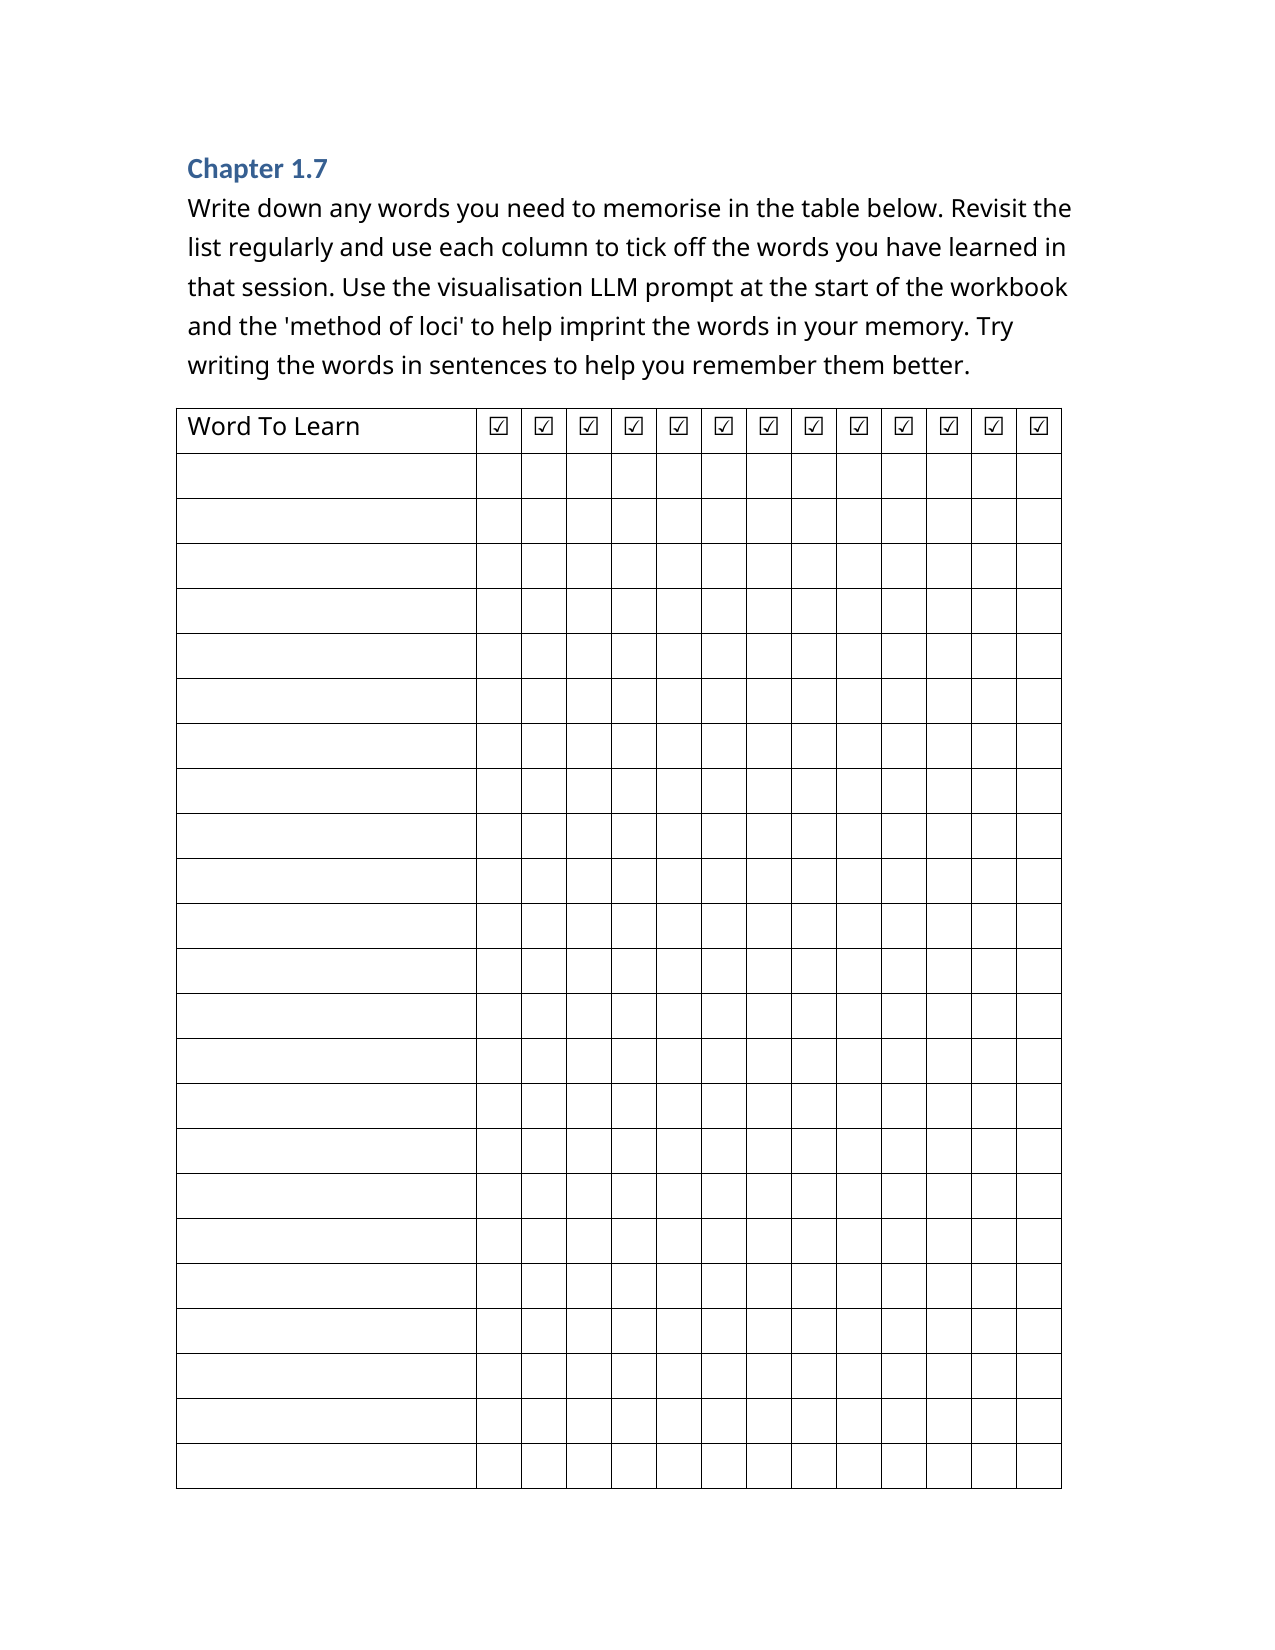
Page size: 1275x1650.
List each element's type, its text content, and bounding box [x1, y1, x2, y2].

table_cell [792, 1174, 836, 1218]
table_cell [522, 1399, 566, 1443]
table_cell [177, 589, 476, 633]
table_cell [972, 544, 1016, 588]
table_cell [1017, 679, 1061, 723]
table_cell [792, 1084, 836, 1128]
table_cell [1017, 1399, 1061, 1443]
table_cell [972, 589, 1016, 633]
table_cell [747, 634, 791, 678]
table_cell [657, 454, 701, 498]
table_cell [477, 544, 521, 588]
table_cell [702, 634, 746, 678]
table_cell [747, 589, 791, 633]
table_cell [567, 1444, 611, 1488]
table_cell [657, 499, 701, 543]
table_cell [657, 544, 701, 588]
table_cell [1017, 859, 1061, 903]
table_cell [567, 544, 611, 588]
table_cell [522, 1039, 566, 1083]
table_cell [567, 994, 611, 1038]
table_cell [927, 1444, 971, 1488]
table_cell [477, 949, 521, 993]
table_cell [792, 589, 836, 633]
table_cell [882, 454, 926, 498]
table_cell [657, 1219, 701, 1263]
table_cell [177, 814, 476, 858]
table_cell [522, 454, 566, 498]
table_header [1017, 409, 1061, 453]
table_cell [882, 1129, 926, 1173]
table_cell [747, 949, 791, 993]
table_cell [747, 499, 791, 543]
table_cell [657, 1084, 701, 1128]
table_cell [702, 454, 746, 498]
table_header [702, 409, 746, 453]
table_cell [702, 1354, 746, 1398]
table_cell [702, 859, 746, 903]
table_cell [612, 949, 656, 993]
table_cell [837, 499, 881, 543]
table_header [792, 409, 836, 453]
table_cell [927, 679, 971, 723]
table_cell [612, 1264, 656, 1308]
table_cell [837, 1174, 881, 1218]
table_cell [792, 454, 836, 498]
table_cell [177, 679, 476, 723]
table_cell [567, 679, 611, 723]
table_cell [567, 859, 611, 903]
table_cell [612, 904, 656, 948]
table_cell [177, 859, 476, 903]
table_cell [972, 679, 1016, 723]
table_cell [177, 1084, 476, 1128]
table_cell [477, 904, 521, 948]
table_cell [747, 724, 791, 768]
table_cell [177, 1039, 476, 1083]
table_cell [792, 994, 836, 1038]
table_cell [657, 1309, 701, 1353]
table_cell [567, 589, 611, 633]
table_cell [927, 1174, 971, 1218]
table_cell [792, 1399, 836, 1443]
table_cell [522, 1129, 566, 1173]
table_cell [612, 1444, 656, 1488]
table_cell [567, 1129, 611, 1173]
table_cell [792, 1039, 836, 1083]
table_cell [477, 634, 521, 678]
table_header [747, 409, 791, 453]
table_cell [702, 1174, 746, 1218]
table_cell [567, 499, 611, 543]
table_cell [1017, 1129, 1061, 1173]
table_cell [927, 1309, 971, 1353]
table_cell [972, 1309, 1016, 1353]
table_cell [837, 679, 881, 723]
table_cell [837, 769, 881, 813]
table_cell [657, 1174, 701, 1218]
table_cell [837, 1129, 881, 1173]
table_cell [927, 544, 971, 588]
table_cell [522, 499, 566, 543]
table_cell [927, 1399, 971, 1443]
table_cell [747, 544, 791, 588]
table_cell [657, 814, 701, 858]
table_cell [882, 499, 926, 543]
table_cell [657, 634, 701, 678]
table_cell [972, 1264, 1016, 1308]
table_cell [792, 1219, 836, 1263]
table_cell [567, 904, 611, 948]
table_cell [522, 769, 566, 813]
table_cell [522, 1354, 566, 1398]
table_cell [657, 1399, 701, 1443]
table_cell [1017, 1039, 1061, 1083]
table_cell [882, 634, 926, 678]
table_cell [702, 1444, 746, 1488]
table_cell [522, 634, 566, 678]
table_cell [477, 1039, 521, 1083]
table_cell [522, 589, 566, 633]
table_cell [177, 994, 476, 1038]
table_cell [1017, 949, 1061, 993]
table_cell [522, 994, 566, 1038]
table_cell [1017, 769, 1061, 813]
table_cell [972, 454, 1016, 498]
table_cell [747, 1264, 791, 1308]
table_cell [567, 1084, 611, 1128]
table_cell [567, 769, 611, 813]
subtitle Chapter 1.7 [187, 150, 1087, 186]
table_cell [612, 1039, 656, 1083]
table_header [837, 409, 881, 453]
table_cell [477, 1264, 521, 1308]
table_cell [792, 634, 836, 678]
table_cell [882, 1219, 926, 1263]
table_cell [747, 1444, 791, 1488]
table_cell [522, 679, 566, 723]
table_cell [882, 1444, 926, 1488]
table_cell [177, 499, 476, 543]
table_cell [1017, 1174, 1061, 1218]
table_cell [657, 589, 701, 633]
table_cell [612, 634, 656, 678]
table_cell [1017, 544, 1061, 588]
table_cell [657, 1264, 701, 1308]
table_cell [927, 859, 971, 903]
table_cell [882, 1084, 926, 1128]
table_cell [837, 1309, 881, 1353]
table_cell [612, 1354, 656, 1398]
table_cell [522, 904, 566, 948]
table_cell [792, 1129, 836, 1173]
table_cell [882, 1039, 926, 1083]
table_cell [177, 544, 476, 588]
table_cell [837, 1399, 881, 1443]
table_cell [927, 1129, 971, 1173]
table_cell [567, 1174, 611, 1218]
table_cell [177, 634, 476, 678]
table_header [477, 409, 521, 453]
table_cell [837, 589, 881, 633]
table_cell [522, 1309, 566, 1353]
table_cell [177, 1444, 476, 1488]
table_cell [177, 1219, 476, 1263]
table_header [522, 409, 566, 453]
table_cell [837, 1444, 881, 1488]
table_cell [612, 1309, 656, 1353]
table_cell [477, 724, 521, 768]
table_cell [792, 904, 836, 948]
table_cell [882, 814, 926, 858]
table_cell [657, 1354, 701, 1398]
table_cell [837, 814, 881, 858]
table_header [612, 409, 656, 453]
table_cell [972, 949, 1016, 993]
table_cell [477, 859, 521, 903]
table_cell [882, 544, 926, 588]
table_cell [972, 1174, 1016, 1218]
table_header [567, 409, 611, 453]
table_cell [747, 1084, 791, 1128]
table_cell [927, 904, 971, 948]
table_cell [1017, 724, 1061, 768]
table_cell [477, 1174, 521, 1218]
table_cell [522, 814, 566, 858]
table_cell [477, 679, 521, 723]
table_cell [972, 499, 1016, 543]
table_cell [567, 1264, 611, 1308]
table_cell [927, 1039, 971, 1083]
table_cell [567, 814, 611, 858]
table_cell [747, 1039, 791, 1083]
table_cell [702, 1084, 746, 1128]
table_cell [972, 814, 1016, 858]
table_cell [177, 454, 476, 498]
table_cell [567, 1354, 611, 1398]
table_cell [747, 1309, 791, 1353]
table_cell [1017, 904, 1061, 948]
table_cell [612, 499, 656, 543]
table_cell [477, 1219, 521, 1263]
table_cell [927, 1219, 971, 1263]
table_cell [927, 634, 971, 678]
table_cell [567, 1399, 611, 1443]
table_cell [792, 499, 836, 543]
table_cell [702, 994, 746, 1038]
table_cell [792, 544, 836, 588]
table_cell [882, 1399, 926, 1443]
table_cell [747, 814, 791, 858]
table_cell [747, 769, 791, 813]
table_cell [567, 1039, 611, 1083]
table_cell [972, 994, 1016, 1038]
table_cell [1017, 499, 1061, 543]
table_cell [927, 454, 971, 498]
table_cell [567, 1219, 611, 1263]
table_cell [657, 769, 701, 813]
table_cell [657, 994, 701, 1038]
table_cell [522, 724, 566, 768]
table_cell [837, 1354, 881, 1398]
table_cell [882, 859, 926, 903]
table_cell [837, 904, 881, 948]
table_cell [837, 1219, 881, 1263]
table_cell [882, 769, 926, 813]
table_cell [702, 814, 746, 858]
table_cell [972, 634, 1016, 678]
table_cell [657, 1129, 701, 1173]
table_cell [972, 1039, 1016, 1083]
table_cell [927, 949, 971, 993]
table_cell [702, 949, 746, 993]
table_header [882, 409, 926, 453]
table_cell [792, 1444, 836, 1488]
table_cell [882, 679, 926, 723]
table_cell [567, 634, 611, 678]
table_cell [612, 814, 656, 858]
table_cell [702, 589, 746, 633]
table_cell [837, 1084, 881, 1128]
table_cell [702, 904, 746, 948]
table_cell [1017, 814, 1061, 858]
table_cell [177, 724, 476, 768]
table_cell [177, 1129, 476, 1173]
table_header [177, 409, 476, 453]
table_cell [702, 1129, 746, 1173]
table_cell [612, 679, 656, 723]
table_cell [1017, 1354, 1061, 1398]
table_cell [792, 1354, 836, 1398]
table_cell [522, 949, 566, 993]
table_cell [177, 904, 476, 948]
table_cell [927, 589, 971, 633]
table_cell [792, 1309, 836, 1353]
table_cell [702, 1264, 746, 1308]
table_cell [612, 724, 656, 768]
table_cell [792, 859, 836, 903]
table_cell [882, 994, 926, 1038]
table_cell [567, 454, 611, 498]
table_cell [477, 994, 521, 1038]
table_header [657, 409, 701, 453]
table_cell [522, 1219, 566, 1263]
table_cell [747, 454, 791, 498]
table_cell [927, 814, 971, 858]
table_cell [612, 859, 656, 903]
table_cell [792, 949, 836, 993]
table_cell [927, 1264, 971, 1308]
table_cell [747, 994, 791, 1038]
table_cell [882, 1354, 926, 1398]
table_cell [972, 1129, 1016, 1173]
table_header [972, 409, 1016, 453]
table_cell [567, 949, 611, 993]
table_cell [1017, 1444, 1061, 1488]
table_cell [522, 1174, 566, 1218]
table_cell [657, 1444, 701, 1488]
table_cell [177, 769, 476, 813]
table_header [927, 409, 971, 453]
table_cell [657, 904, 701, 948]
text Write down any words you need to memorise in the table below. Revisit the list regularly and use each column to tick off the words you have learned in that session. Use the visualisation LLM prompt at the start of the workbook and the 'method of loci' to help imprint the words in your memory. Try writing the words in sentences to help you remember them better. [187, 191, 1087, 382]
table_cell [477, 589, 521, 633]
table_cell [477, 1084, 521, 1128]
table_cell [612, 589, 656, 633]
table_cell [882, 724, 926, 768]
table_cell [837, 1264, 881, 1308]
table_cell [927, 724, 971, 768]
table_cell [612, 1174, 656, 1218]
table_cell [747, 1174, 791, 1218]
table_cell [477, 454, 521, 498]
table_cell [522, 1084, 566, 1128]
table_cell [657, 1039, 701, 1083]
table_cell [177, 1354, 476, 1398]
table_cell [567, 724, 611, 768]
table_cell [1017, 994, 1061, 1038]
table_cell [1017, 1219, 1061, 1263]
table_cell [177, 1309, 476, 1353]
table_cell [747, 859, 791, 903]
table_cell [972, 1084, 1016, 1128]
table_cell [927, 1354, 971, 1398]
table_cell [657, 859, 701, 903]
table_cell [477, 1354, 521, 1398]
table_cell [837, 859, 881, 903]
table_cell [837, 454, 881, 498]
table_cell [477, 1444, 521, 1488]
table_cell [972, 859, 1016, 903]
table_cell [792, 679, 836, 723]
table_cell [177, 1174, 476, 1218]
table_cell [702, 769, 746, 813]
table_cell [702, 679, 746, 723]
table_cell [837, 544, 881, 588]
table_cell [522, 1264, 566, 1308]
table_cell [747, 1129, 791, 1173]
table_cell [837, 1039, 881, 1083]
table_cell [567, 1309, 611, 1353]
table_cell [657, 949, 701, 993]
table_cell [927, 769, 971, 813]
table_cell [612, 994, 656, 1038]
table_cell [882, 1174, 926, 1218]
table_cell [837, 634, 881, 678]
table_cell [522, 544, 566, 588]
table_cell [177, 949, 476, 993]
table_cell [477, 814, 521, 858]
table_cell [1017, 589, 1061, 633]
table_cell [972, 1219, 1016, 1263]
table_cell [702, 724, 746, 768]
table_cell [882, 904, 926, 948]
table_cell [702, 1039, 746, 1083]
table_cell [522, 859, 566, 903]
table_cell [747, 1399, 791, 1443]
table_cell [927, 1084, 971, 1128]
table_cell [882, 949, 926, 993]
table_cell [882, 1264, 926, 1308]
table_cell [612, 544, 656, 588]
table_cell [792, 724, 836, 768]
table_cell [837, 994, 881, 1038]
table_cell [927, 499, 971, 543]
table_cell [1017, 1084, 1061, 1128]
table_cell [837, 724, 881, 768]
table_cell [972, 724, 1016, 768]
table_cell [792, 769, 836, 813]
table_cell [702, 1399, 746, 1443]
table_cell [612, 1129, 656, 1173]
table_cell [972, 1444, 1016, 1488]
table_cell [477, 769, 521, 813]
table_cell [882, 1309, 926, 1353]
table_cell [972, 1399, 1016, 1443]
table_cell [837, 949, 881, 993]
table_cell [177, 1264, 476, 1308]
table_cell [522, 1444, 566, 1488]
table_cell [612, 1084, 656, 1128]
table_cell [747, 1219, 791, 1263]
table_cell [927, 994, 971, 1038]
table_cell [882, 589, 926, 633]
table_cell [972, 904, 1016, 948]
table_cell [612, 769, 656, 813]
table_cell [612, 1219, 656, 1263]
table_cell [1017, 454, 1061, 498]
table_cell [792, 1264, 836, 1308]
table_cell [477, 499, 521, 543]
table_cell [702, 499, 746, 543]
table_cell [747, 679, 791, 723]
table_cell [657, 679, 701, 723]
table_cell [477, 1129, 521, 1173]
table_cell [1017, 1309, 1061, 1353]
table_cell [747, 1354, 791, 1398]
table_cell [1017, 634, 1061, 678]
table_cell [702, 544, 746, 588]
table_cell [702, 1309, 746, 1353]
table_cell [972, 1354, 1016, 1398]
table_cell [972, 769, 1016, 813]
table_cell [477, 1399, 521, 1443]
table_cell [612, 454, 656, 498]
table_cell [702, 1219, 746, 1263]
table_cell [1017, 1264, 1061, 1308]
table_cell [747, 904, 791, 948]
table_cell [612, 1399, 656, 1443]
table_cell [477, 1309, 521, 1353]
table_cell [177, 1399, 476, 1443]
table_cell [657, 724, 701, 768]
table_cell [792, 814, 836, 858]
